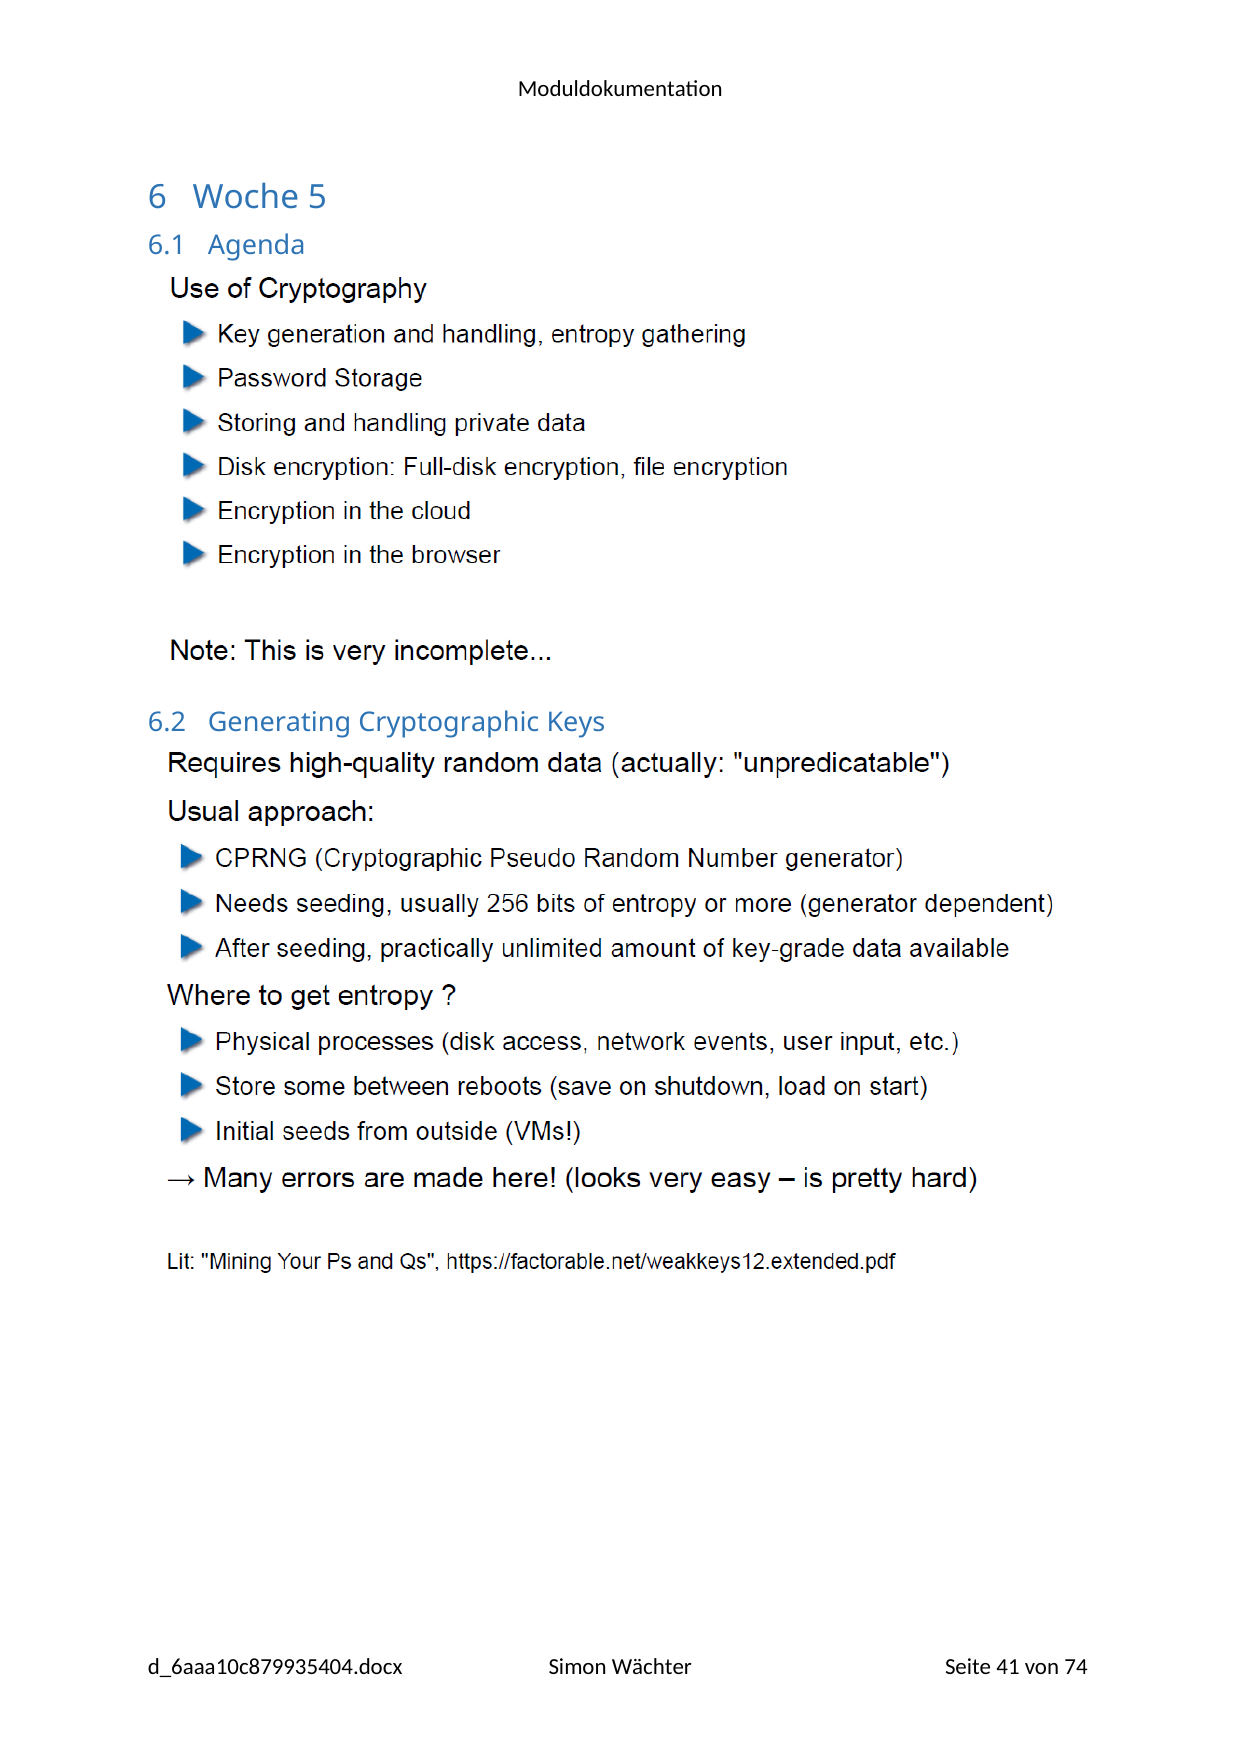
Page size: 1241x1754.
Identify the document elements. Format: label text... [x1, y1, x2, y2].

subtitle Generating Cryptographic Keys [148, 703, 1093, 740]
picture [147, 742, 1093, 1284]
subtitle Woche 5 [148, 173, 1093, 218]
picture [147, 265, 1093, 684]
subtitle Agenda [148, 226, 1093, 263]
